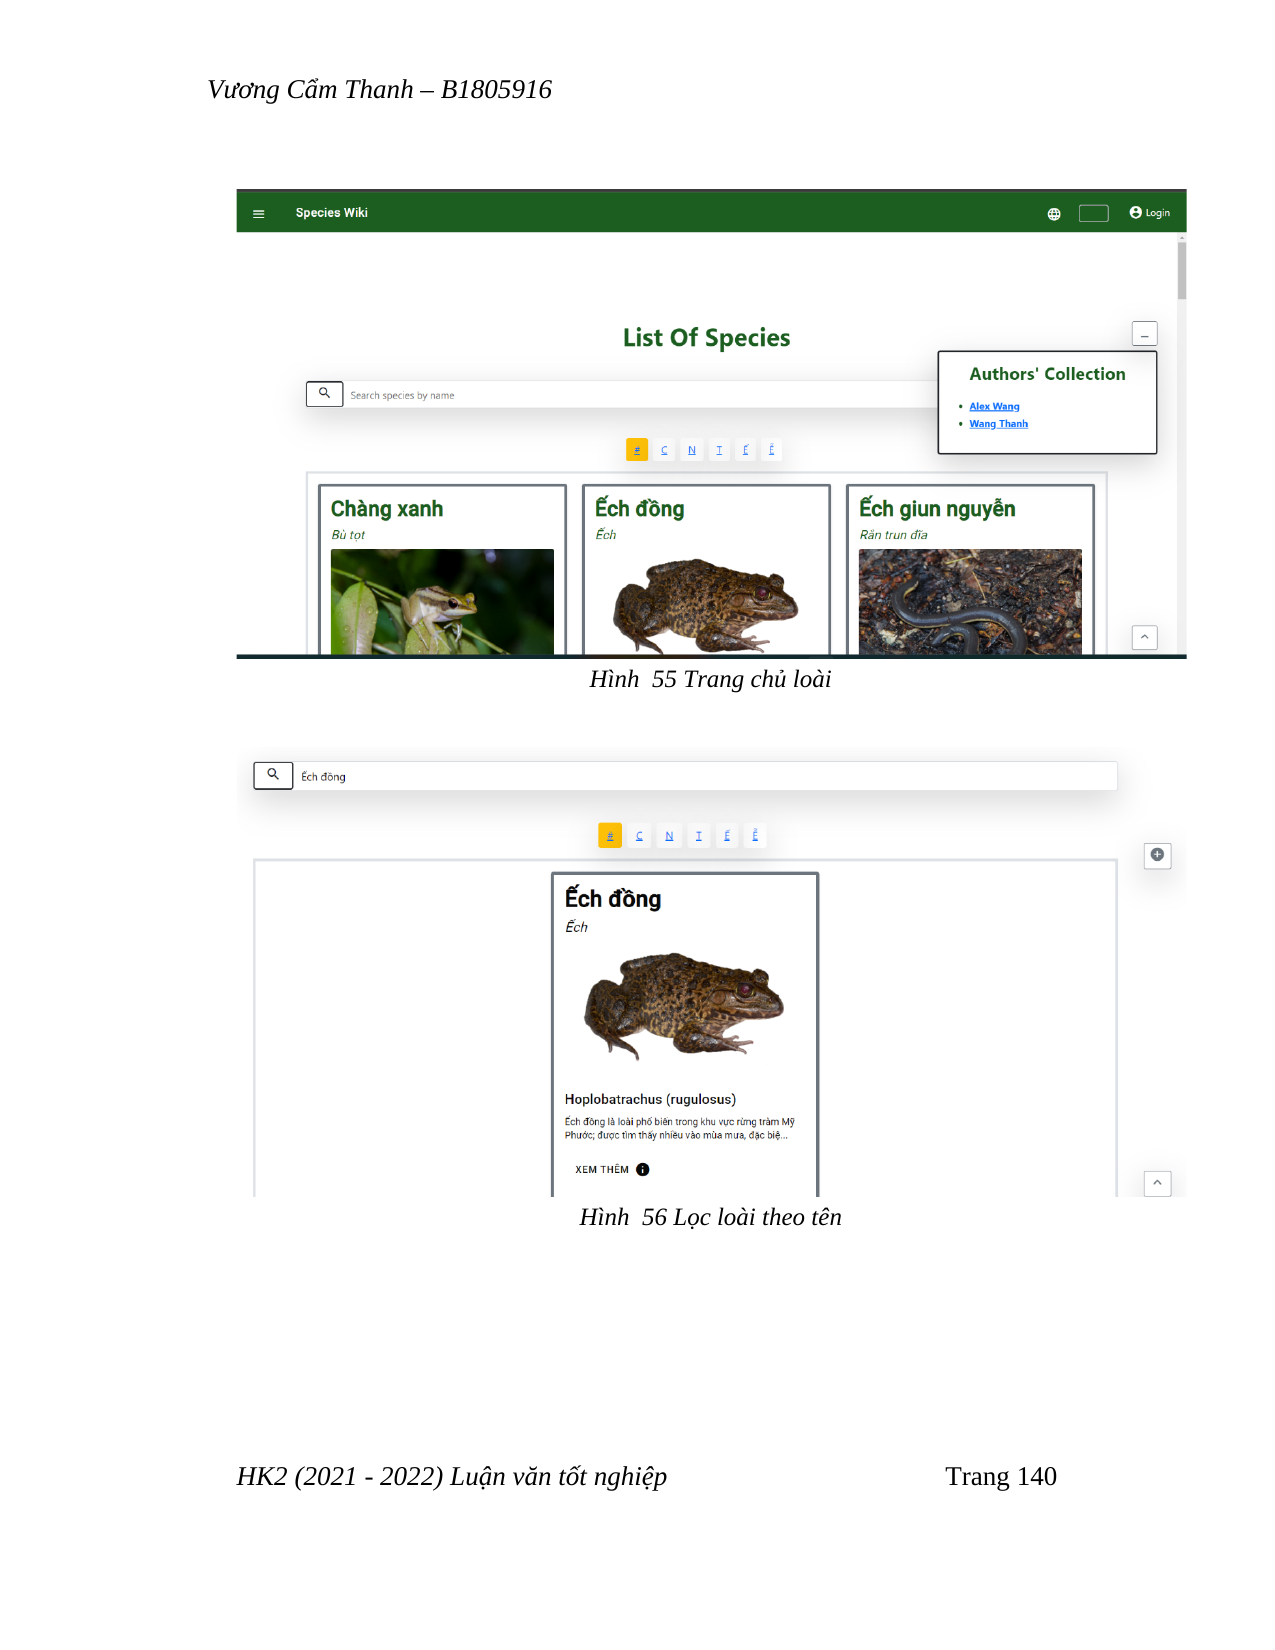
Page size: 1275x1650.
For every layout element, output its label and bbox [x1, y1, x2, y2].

picture [236, 189, 1187, 659]
picture [236, 747, 1187, 1197]
